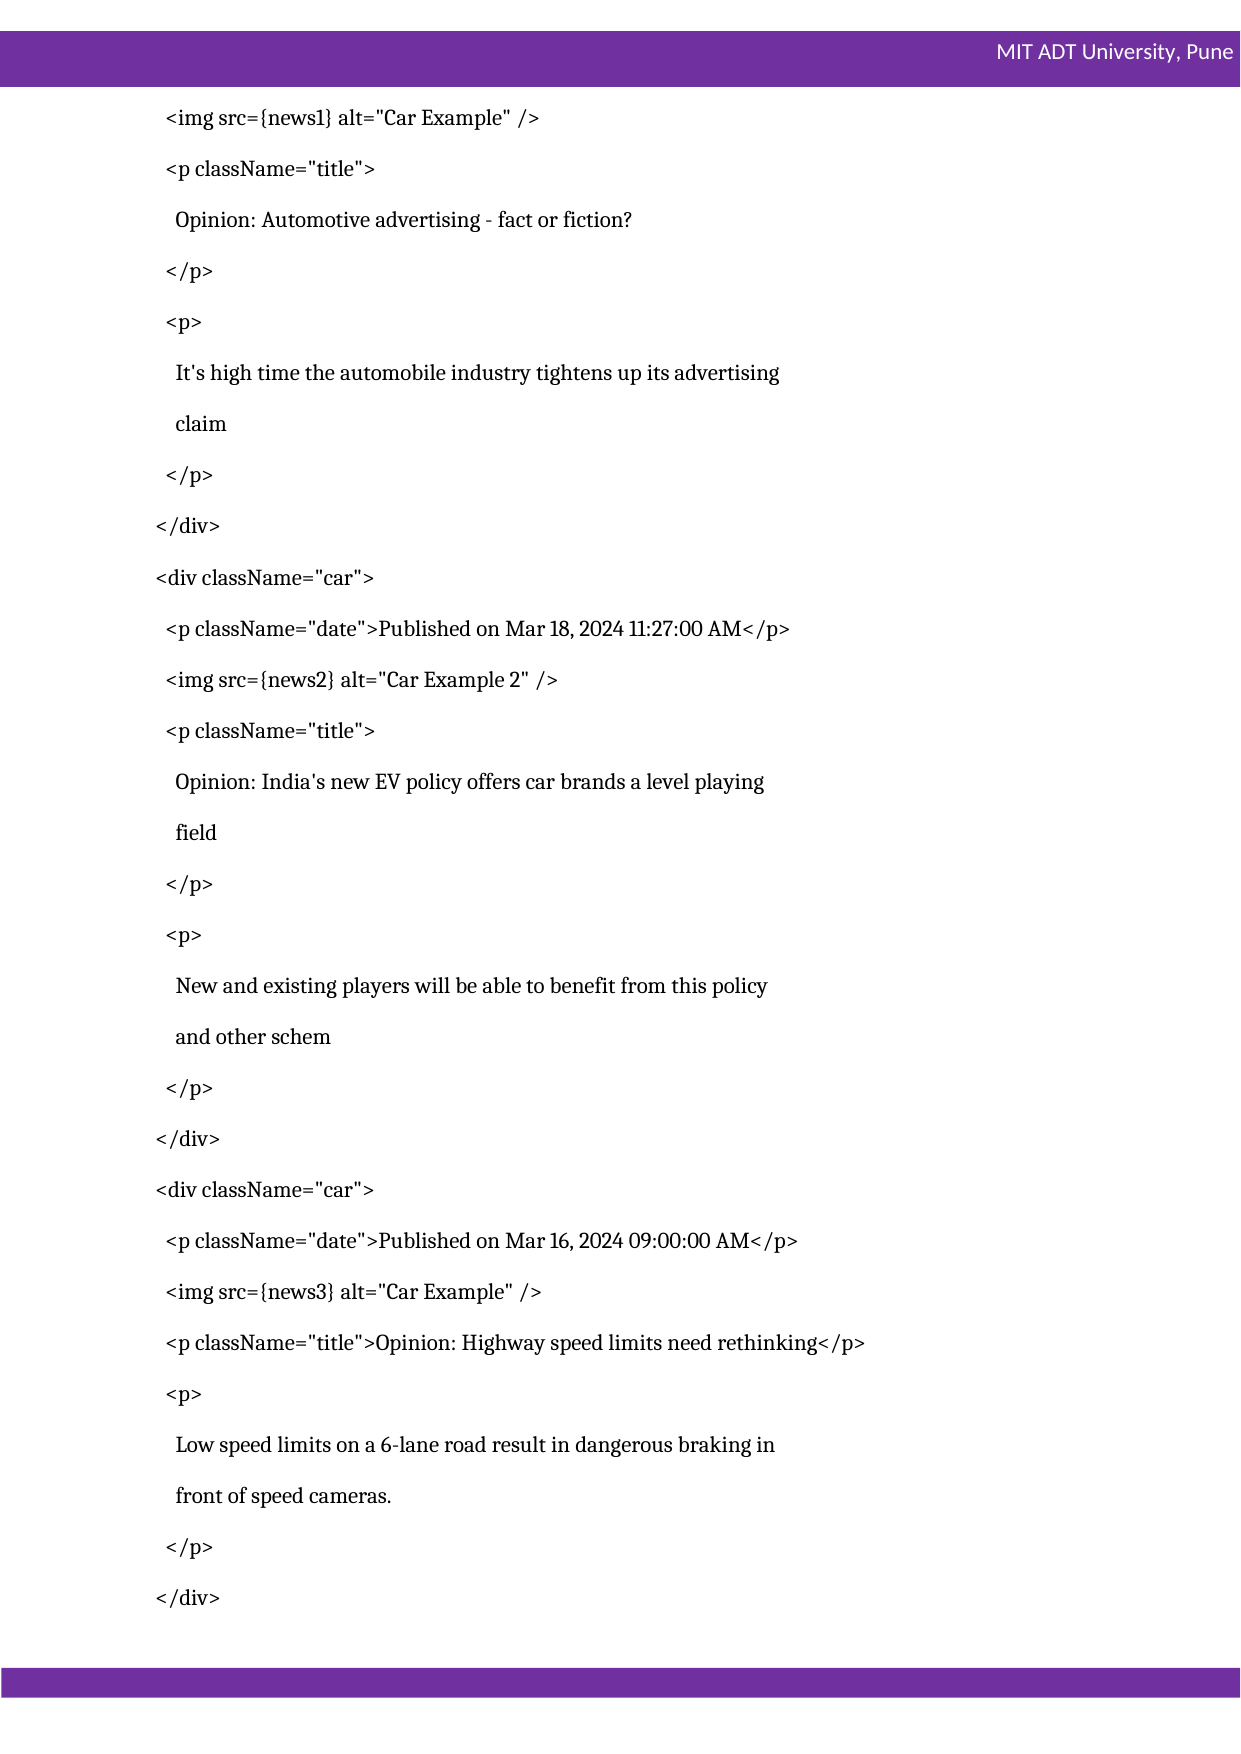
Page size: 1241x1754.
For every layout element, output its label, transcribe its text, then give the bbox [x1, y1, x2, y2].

text New and existing players will be able to benefit from this policy [120, 973, 1195, 999]
text <img src={news1} alt="Car Example" /> [120, 105, 1195, 131]
text <img src={news2} alt="Car Example 2" /> [120, 666, 1195, 693]
text </div> [120, 1585, 1195, 1612]
text </p> [120, 1075, 1195, 1101]
text </p> [120, 462, 1195, 489]
text field [120, 819, 1195, 846]
text </p> [120, 258, 1195, 284]
text <p className="date">Published on Mar 16, 2024 09:00:00 AM</p> [120, 1228, 1195, 1254]
text </p> [120, 1534, 1195, 1561]
text Low speed limits on a 6-lane road result in dangerous braking in [120, 1432, 1195, 1458]
text front of speed cameras. [120, 1483, 1195, 1509]
text <div className="car"> [120, 564, 1195, 591]
text Opinion: India's new EV policy offers car brands a level playing [120, 768, 1195, 795]
text <p> [120, 922, 1195, 948]
text and other schem [120, 1024, 1195, 1050]
text It's high time the automobile industry tightens up its advertising [120, 360, 1195, 387]
text </div> [120, 1126, 1195, 1152]
text <div className="car"> [120, 1177, 1195, 1203]
text <p> [120, 309, 1195, 336]
text <p className="title">Opinion: Highway speed limits need rethinking</p> [120, 1330, 1195, 1356]
text </div> [120, 513, 1195, 540]
text <img src={news3} alt="Car Example" /> [120, 1279, 1195, 1305]
text <p className="title"> [120, 717, 1195, 744]
text Opinion: Automotive advertising - fact or fiction? [120, 207, 1195, 233]
text <p> [120, 1381, 1195, 1407]
text claim [120, 411, 1195, 438]
text </p> [120, 871, 1195, 897]
text <p className="date">Published on Mar 18, 2024 11:27:00 AM</p> [120, 615, 1195, 642]
text <p className="title"> [120, 156, 1195, 182]
